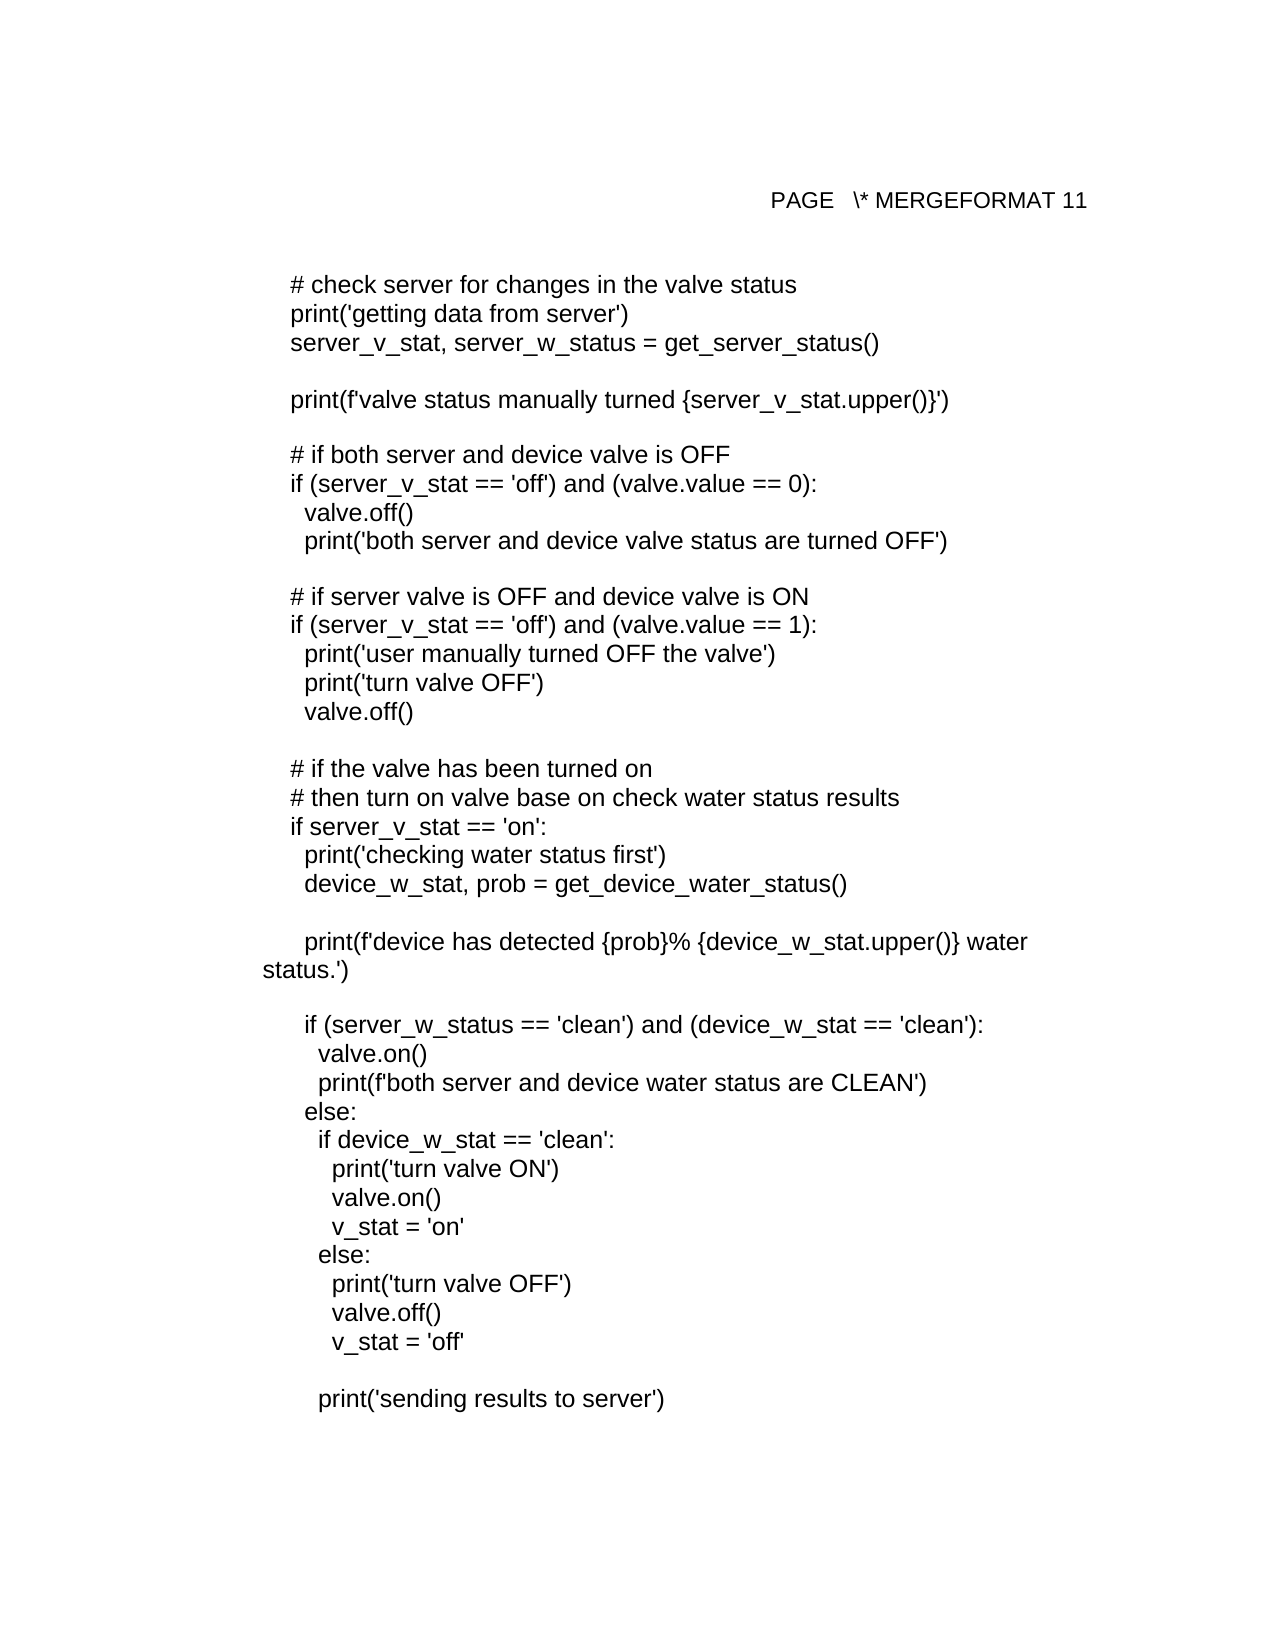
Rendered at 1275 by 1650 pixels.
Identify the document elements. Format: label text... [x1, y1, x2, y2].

text print(f'both server and device water status are CLEAN') [262, 1068, 1087, 1097]
text v_stat = 'off' [262, 1327, 1087, 1355]
text print('checking water status first') [262, 840, 1087, 869]
text if device_w_stat == 'clean': [262, 1125, 1087, 1154]
text device_w_stat, prob = get_device_water_status() [262, 869, 1087, 898]
text if (server_v_stat == 'off') and (valve.value == 1): [262, 610, 1087, 639]
text # then turn on valve base on check water status results [262, 783, 1087, 811]
text valve.on() [262, 1183, 1087, 1212]
text # if both server and device valve is OFF [262, 440, 1087, 469]
text print('sending results to server') [262, 1384, 1087, 1413]
text v_stat = 'on' [262, 1212, 1087, 1240]
text if (server_v_stat == 'off') and (valve.value == 0): [262, 469, 1087, 498]
text # check server for changes in the valve status [262, 270, 1087, 299]
text print(f'valve status manually turned {server_v_stat.upper()}') [262, 385, 1087, 414]
text valve.off() [262, 696, 1087, 725]
text valve.on() [262, 1039, 1087, 1068]
text valve.off() [262, 1298, 1087, 1327]
text # if server valve is OFF and device valve is ON [262, 581, 1087, 610]
text # if the valve has been turned on [262, 754, 1087, 783]
text if (server_w_status == 'clean') and (device_w_stat == 'clean'): [262, 1010, 1087, 1039]
text server_v_stat, server_w_status = get_server_status() [262, 327, 1087, 356]
text else: [262, 1240, 1087, 1269]
text print(f'device has detected {prob}% {device_w_stat.upper()} water status.') [262, 926, 1087, 984]
text else: [262, 1097, 1087, 1125]
text print('turn valve OFF') [262, 1269, 1087, 1298]
text print('user manually turned OFF the valve') [262, 639, 1087, 668]
text print('both server and device valve status are turned OFF') [262, 526, 1087, 555]
text print('getting data from server') [262, 299, 1087, 327]
text print('turn valve OFF') [262, 668, 1087, 696]
text print('turn valve ON') [262, 1154, 1087, 1183]
text valve.off() [262, 498, 1087, 526]
text if server_v_stat == 'on': [262, 811, 1087, 840]
